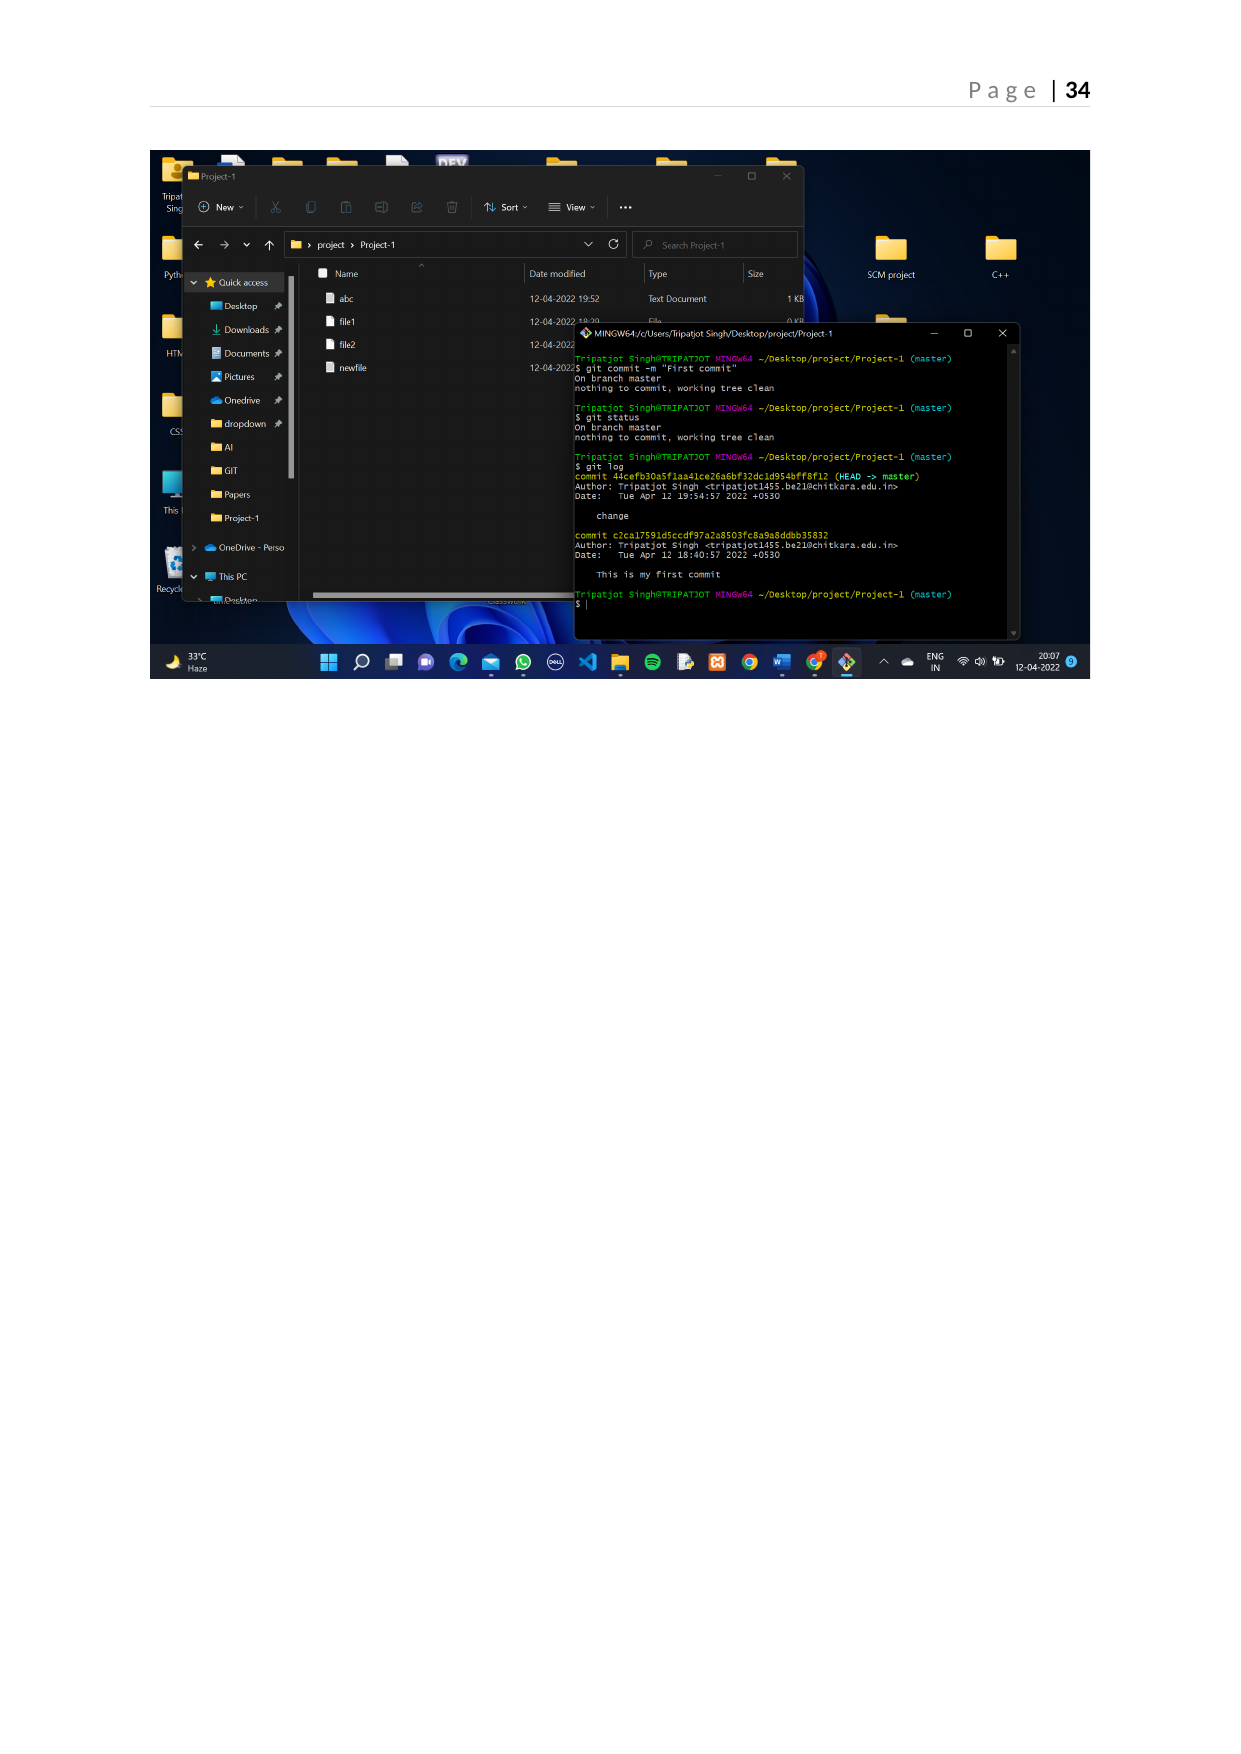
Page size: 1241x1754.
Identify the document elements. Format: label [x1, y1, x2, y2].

picture [150, 150, 1091, 679]
